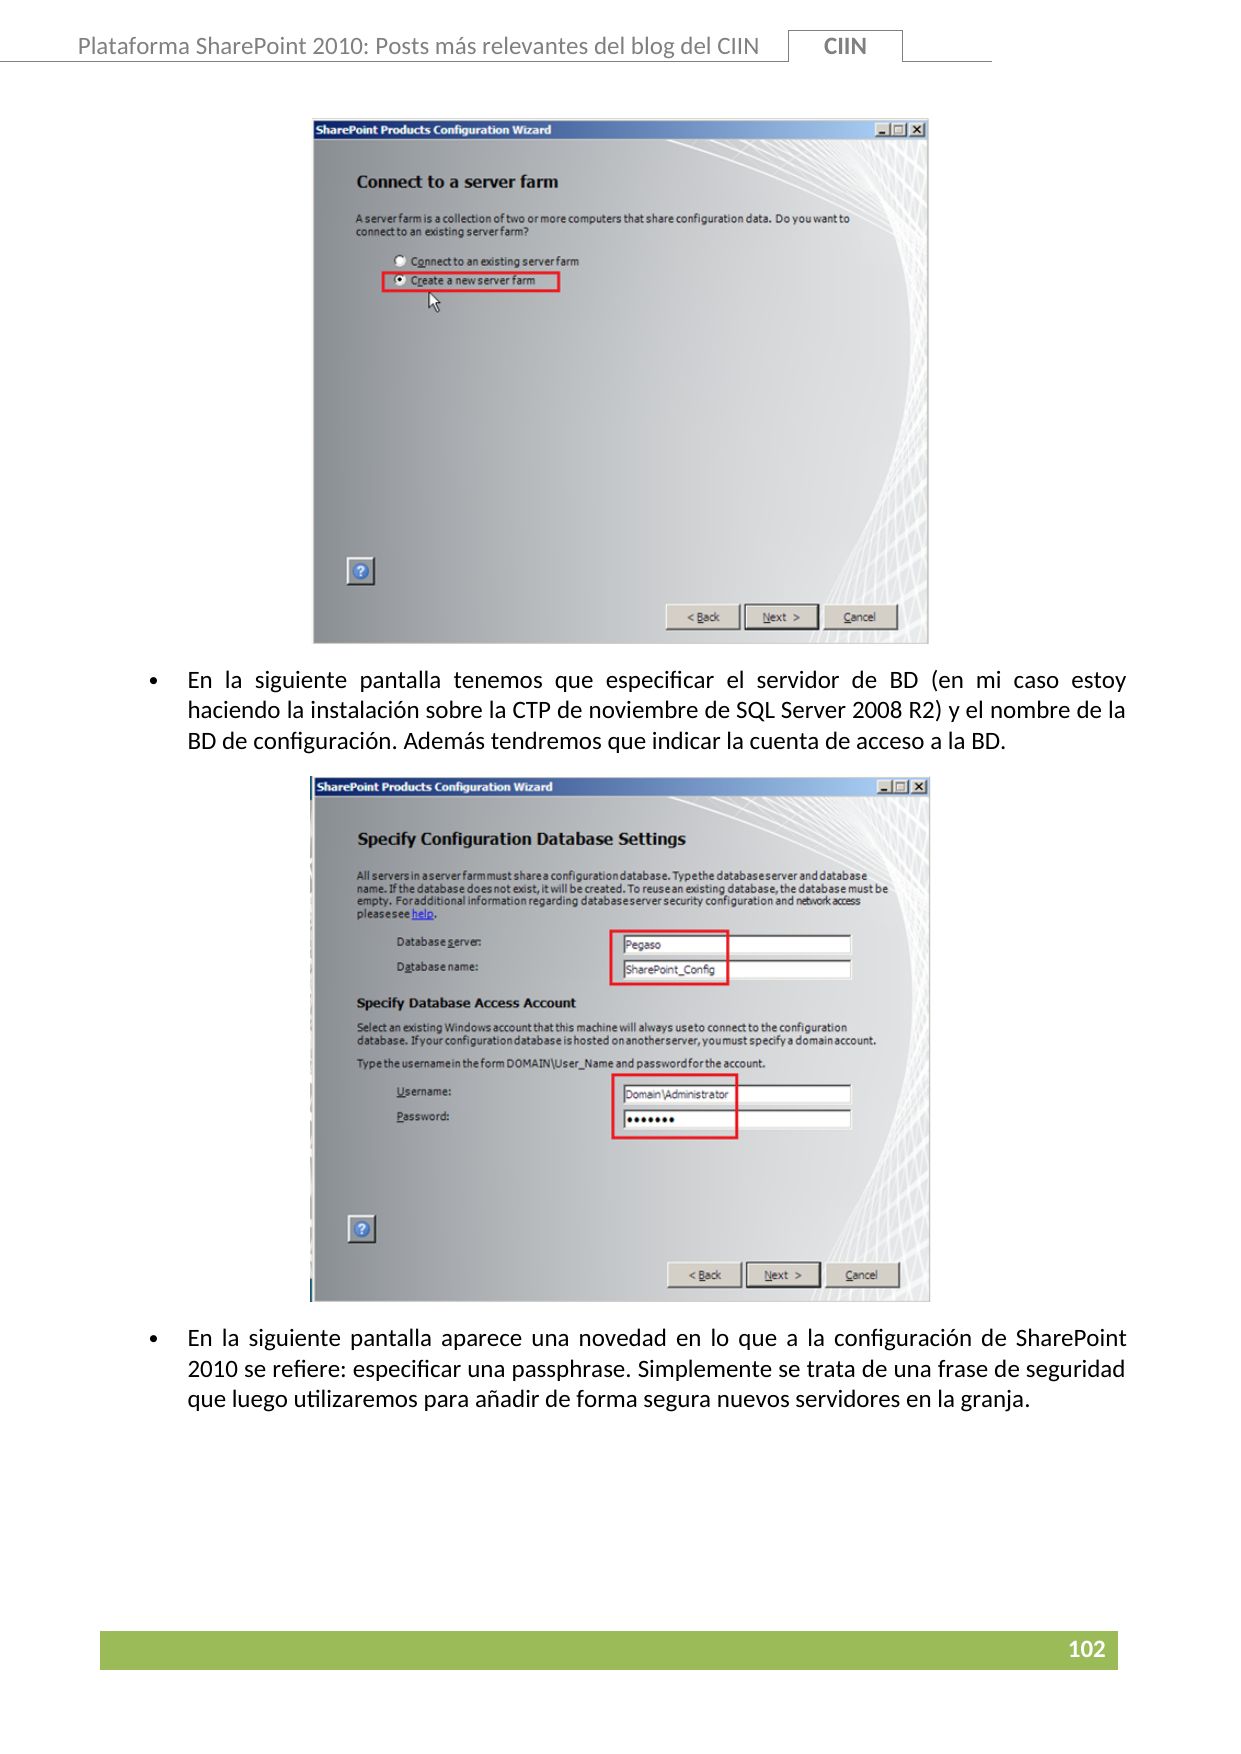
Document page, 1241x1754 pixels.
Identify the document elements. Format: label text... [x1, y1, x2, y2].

picture [310, 776, 931, 1302]
list En la siguiente pantalla tenemos que especificar el servidor de BD (en mi caso estoy haciendo la instalación sobre la CTP de noviembre de SQL Server 2008 R2) y el nombre de la BD de configuración. Además tendremos que indicar la cuenta de acceso a la BD. [150, 664, 1128, 756]
list En la siguiente pantalla aparece una novedad en lo que a la configuración de SharePoint 2010 se refiere: especificar una passphrase. Simplemente se trata de una frase de seguridad que luego utilizaremos para añadir de forma segura nuevos servidores en la granja. [150, 1322, 1128, 1414]
picture [311, 118, 929, 644]
